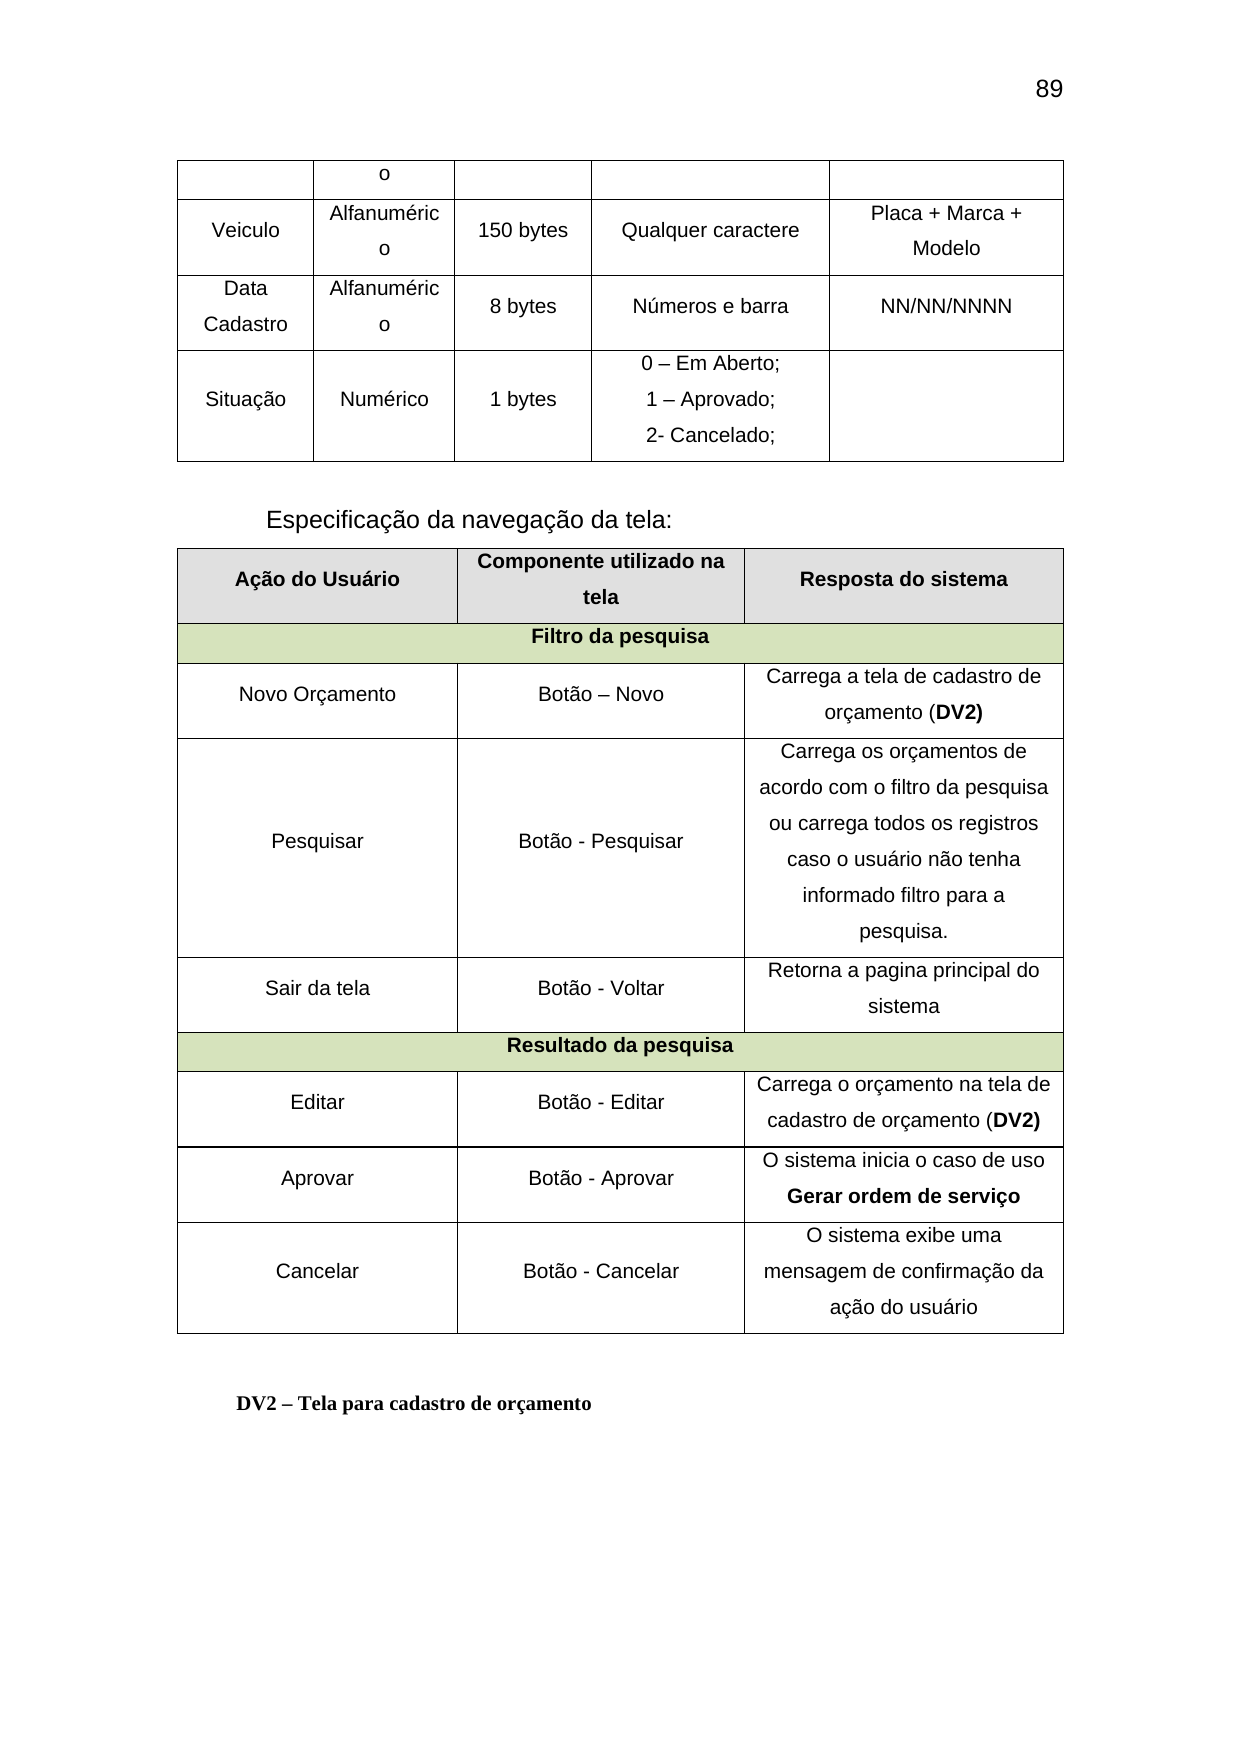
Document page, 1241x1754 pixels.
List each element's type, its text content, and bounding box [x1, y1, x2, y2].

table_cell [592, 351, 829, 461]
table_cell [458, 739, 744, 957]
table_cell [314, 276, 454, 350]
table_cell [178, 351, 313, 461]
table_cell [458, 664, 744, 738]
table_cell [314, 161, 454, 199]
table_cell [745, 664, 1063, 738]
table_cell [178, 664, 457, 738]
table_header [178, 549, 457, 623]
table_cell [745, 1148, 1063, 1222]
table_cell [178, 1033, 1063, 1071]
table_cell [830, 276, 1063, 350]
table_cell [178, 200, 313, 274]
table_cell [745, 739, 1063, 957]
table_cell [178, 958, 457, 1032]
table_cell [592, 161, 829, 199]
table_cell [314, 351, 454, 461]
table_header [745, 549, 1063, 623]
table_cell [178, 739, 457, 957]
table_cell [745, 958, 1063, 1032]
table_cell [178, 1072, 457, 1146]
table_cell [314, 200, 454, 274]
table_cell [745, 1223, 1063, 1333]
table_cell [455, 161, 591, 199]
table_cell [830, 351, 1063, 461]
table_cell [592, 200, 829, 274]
text Especificação da navegação da tela: [177, 505, 1063, 534]
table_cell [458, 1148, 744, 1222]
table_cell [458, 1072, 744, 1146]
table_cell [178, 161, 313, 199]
text DV2 – Tela para cadastro de orçamento [177, 1391, 1063, 1415]
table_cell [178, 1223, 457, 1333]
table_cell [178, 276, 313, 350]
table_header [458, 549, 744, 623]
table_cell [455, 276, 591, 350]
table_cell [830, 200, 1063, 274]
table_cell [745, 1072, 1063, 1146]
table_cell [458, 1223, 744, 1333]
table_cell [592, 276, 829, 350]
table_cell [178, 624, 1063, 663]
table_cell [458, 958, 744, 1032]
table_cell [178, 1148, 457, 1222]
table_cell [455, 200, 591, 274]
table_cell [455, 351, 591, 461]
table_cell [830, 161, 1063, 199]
